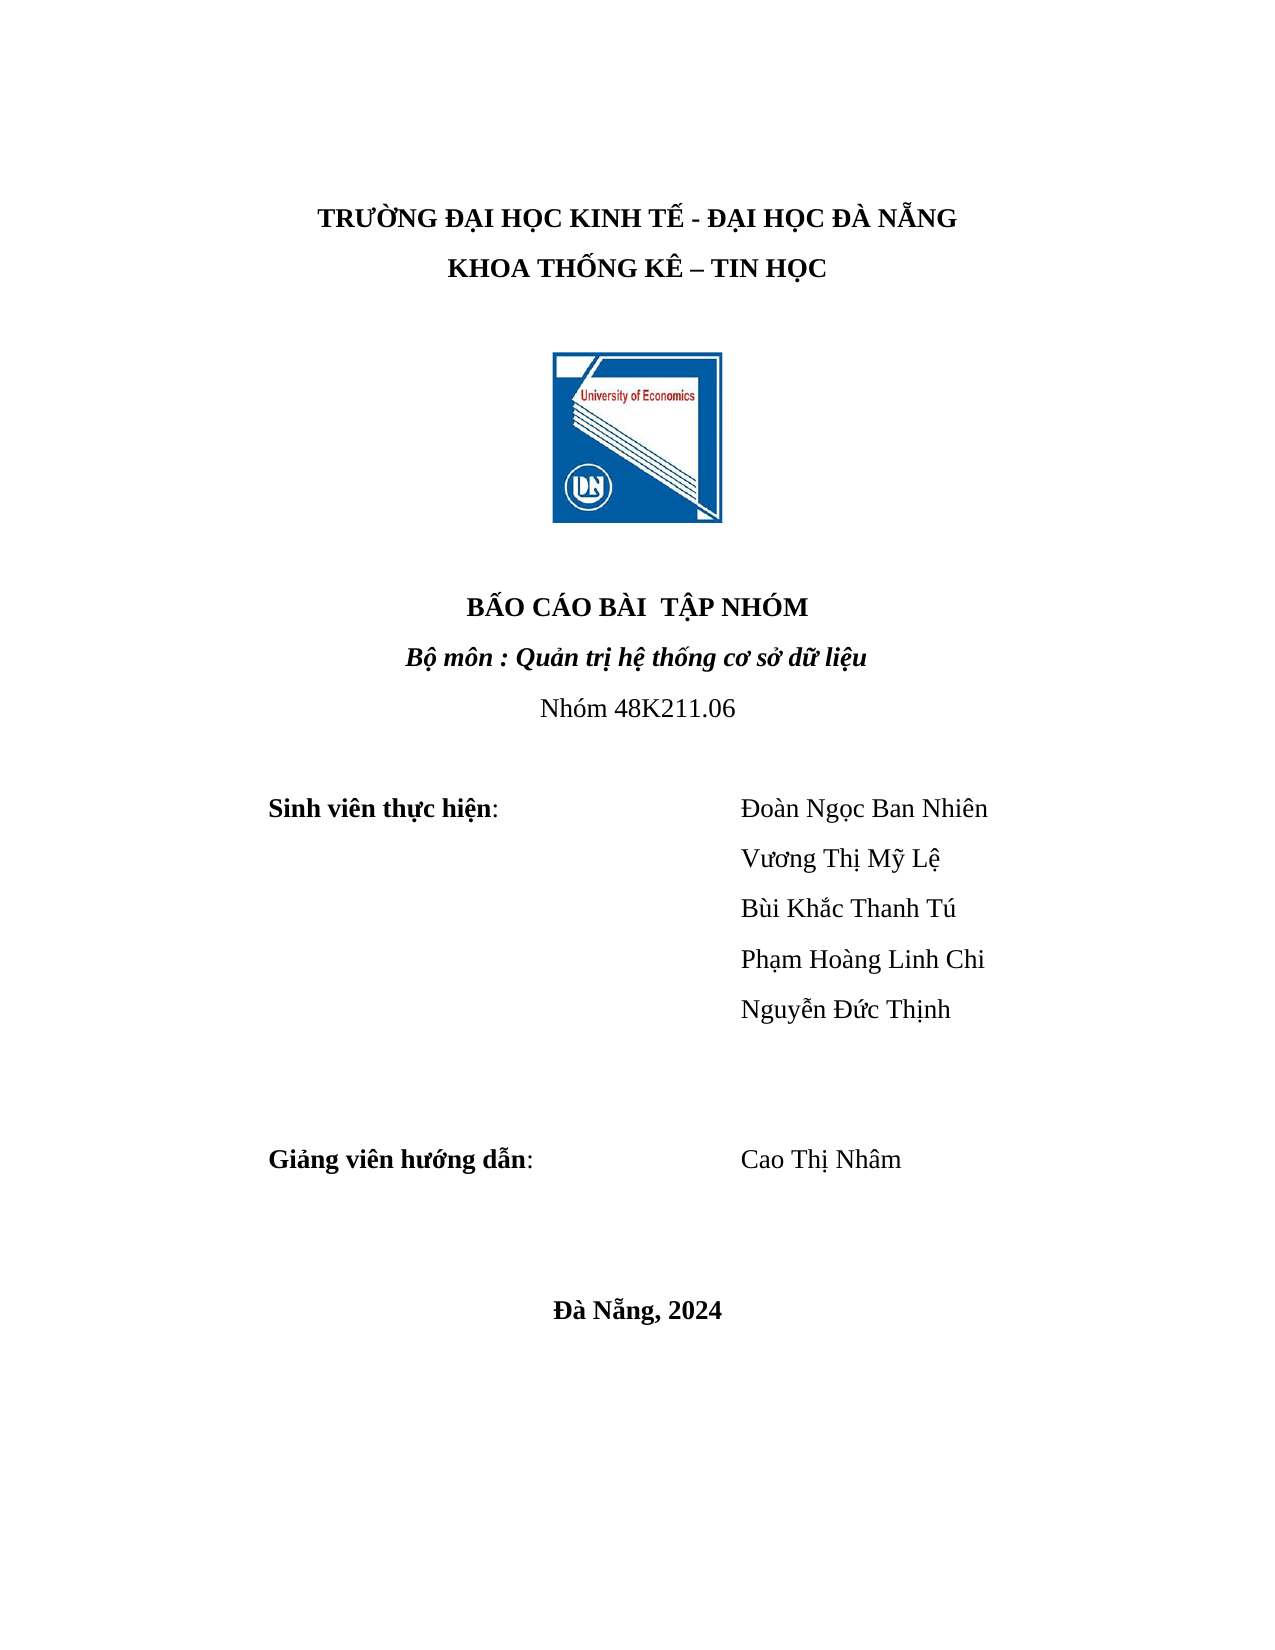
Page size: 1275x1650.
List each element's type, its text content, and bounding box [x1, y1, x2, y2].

text BẤO CÁO BÀI TẬP NHÓM [150, 591, 1125, 622]
text Vương Thị Mỹ Lệ [150, 842, 1125, 873]
text Bùi Khắc Thanh Tú [150, 892, 1125, 924]
text TRƯỜNG ĐẠI HỌC KINH TẾ - ĐẠI HỌC ĐÀ NẴNG [150, 202, 1125, 233]
text Đà Nẵng, 2024 [150, 1294, 1125, 1325]
text Sinh viên thực hiện: Đoàn Ngọc Ban Nhiên [150, 792, 1125, 823]
text Nhóm 48K211.06 [150, 692, 1125, 723]
text Giảng viên hướng dẫn: Cao Thị Nhâm [150, 1143, 1125, 1175]
text Bộ môn : Quản trị hệ thống cơ sở dữ liệu [150, 641, 1125, 673]
picture [552, 352, 723, 523]
text Nguyễn Đức Thịnh [150, 993, 1125, 1024]
text KHOA THỐNG KÊ – TIN HỌC [150, 252, 1125, 283]
text Phạm Hoàng Linh Chi [150, 943, 1125, 974]
